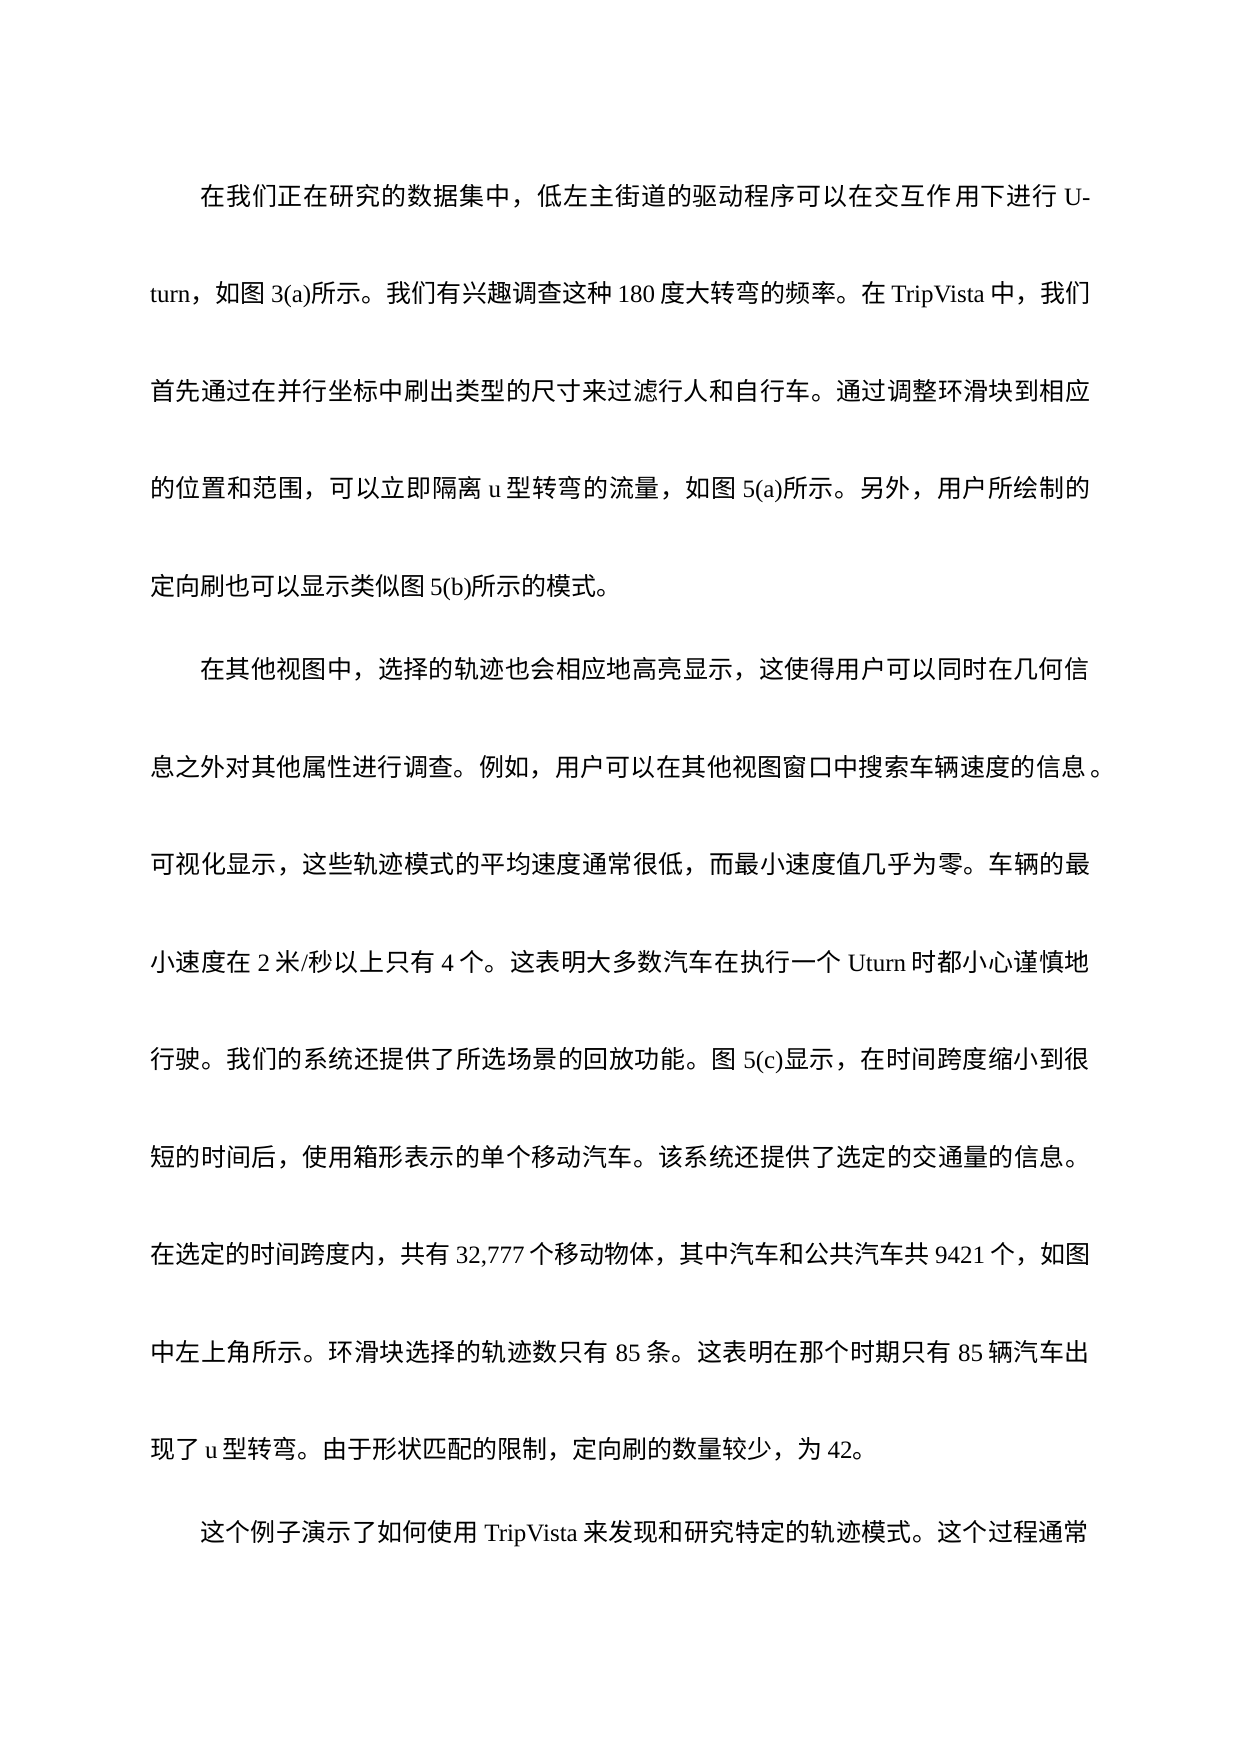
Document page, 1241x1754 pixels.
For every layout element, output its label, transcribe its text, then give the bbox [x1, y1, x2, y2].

text 在我们正在研究的数据集中，低左主街道的驱动程序可以在交互作用下进行U-turn，如图3(a)所示。我们有兴趣调查这种180度大转弯的频率。在TripVista中，我们首先通过在并行坐标中刷出类型的尺寸来过滤行人和自行车。通过调整环滑块到相应的位置和范围，可以立即隔离u型转弯的流量，如图5(a)所示。另外，用户所绘制的定向刷也可以显示类似图5(b)所示的模式。 [150, 162, 1090, 617]
text 在其他视图中，选择的轨迹也会相应地高亮显示，这使得用户可以同时在几何信息之外对其他属性进行调查。例如，用户可以在其他视图窗口中搜索车辆速度的信息。可视化显示，这些轨迹模式的平均速度通常很低，而最小速度值几乎为零。车辆的最小速度在2米/秒以上只有4个。这表明大多数汽车在执行一个Uturn时都小心谨慎地行驶。我们的系统还提供了所选场景的回放功能。图5(c)显示，在时间跨度缩小到很短的时间后，使用箱形表示的单个移动汽车。该系统还提供了选定的交通量的信息。在选定的时间跨度内，共有32,777个移动物体，其中汽车和公共汽车共9421个，如图中左上角所示。环滑块选择的轨迹数只有85条。这表明在那个时期只有85辆汽车出现了u型转弯。由于形状匹配的限制，定向刷的数量较少，为42。 [150, 635, 1090, 1480]
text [150, 1498, 1090, 1563]
